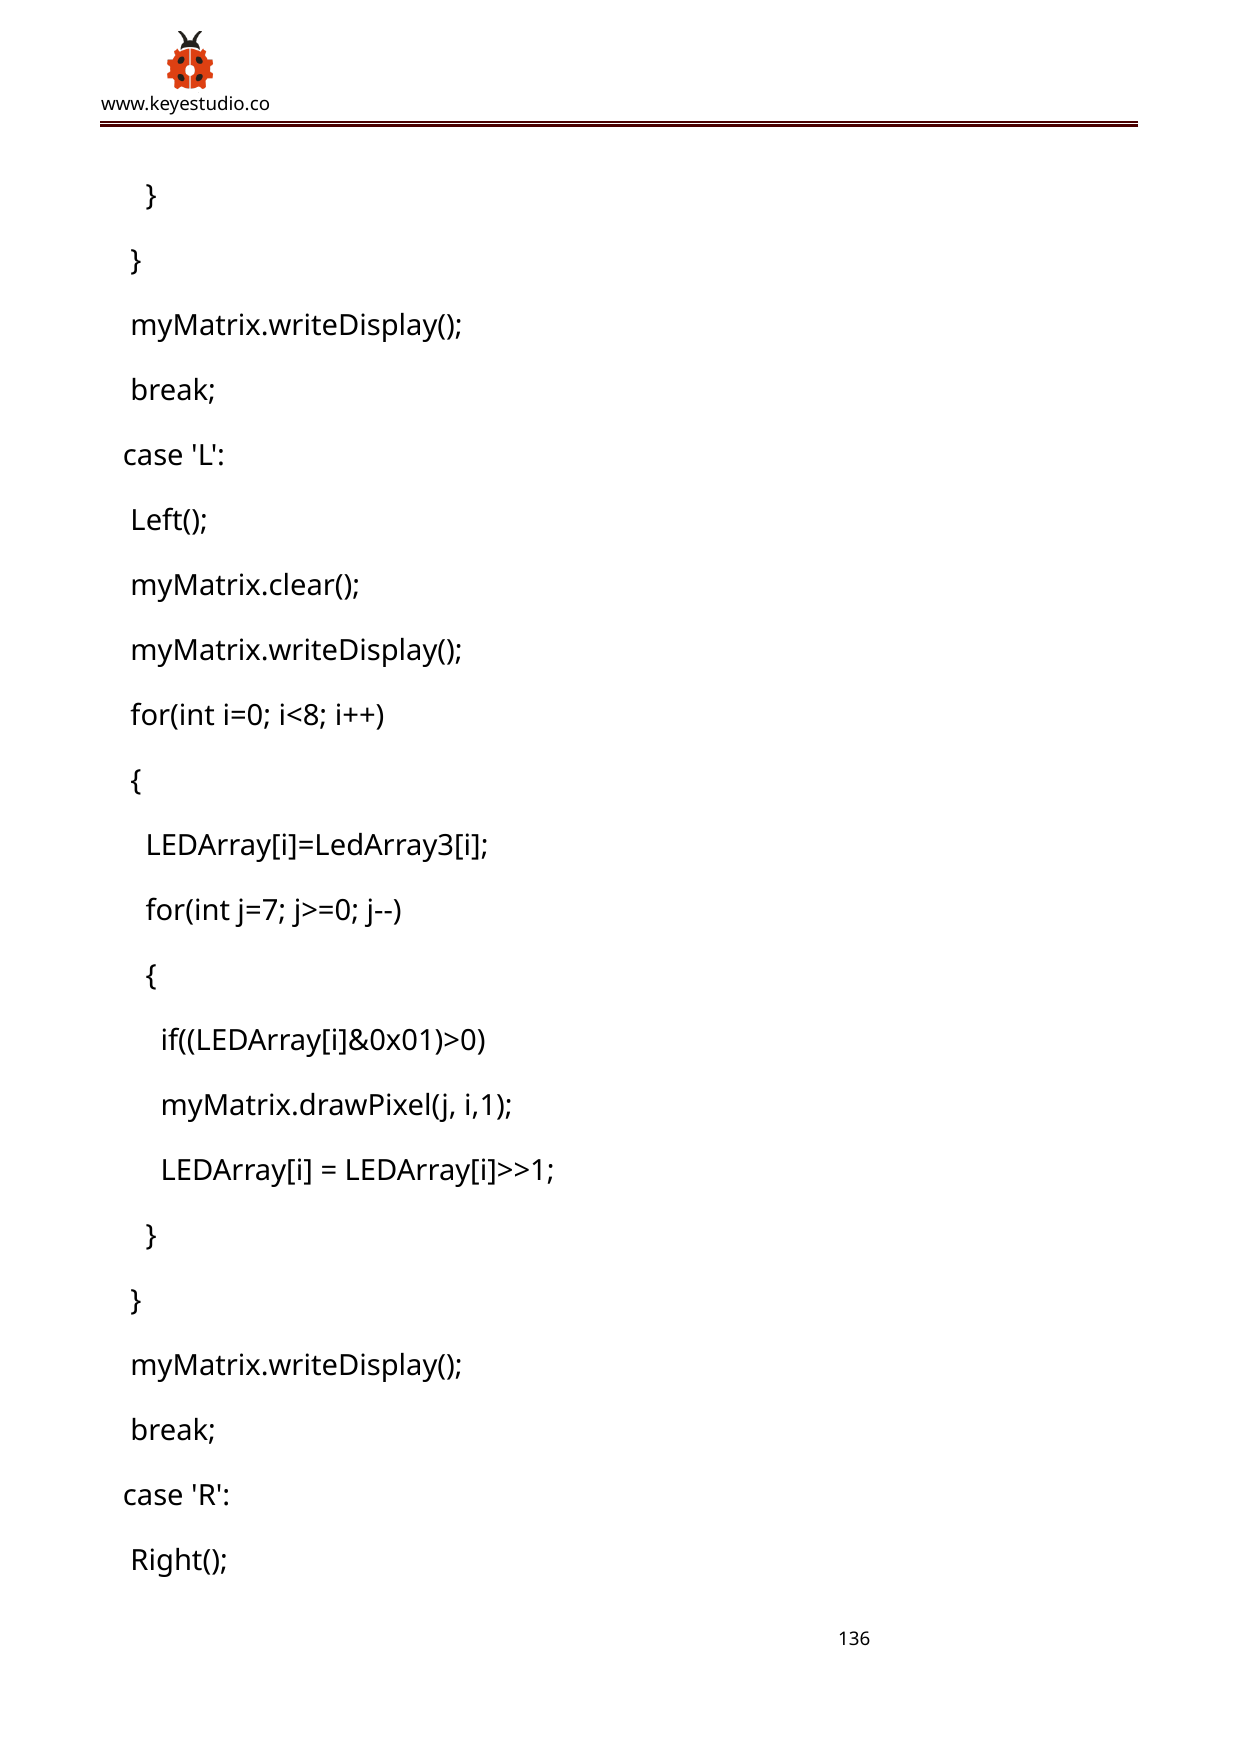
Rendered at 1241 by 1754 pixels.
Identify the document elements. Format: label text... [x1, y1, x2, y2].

text { [100, 747, 1138, 812]
text myMatrix.writeDisplay(); [100, 1332, 1138, 1397]
text for(int i=0; i<8; i++) [100, 682, 1138, 747]
text if((LEDArray[i]&0x01)>0) [100, 1007, 1138, 1072]
text } [100, 162, 1138, 227]
text myMatrix.writeDisplay(); [100, 292, 1138, 357]
text break; [100, 357, 1138, 422]
text } [100, 1202, 1138, 1267]
text LEDArray[i] = LEDArray[i]>>1; [100, 1137, 1138, 1202]
text } [100, 227, 1138, 292]
text case 'L': [100, 422, 1138, 487]
picture [155, 31, 231, 93]
text LEDArray[i]=LedArray3[i]; [100, 812, 1138, 877]
text Left(); [100, 487, 1138, 552]
text for(int j=7; j>=0; j--) [100, 877, 1138, 942]
text { [100, 942, 1138, 1007]
text myMatrix.clear(); [100, 552, 1138, 617]
text break; [100, 1397, 1138, 1462]
text Right(); [100, 1527, 1138, 1592]
text myMatrix.drawPixel(j, i,1); [100, 1072, 1138, 1137]
text myMatrix.writeDisplay(); [100, 617, 1138, 682]
text case 'R': [100, 1462, 1138, 1527]
text } [100, 1267, 1138, 1332]
